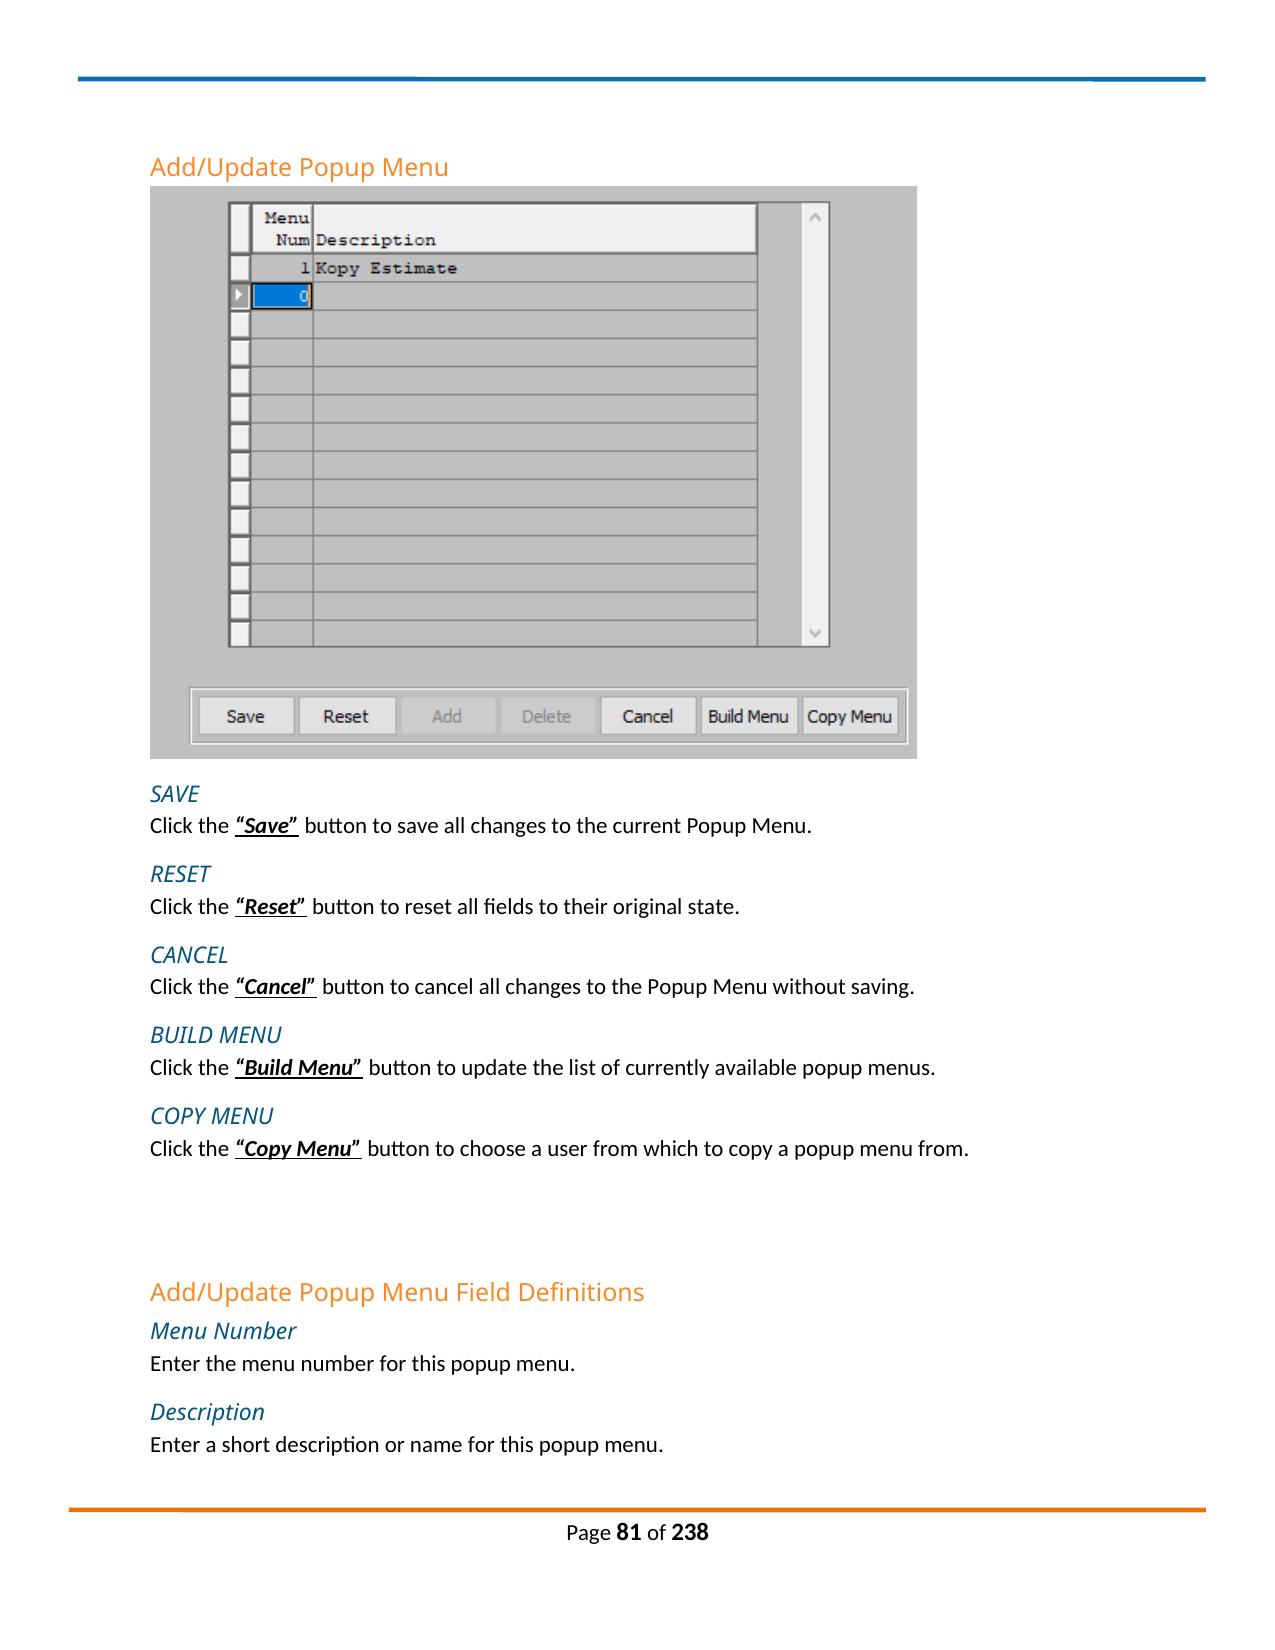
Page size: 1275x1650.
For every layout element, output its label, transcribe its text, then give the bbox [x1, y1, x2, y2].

text Click the “Reset” button to reset all fields to their original state. [150, 892, 1125, 920]
text Click the “Copy Menu” button to choose a user from which to copy a popup menu from. [150, 1134, 1125, 1162]
subtitle BUILD MENU [150, 1019, 1125, 1051]
subtitle Add/Update Popup Menu Field Definitions [150, 1274, 1125, 1308]
subtitle Menu Number [150, 1315, 1125, 1347]
subtitle Add/Update Popup Menu [150, 150, 1125, 184]
subtitle Description [150, 1396, 1125, 1427]
text Click the “Build Menu” button to update the list of currently available popup menus. [150, 1053, 1125, 1081]
picture [150, 186, 918, 759]
text Enter a short description or name for this popup menu. [150, 1430, 1125, 1458]
subtitle SAVE [150, 777, 1125, 809]
text Enter the menu number for this popup menu. [150, 1349, 1125, 1377]
text Click the “Cancel” button to cancel all changes to the Popup Menu without saving. [150, 972, 1125, 1001]
text Click the “Save” button to save all changes to the current Popup Menu. [150, 811, 1125, 839]
subtitle COPY MENU [150, 1100, 1125, 1131]
subtitle RESET [150, 858, 1125, 889]
subtitle CANCEL [150, 939, 1125, 970]
